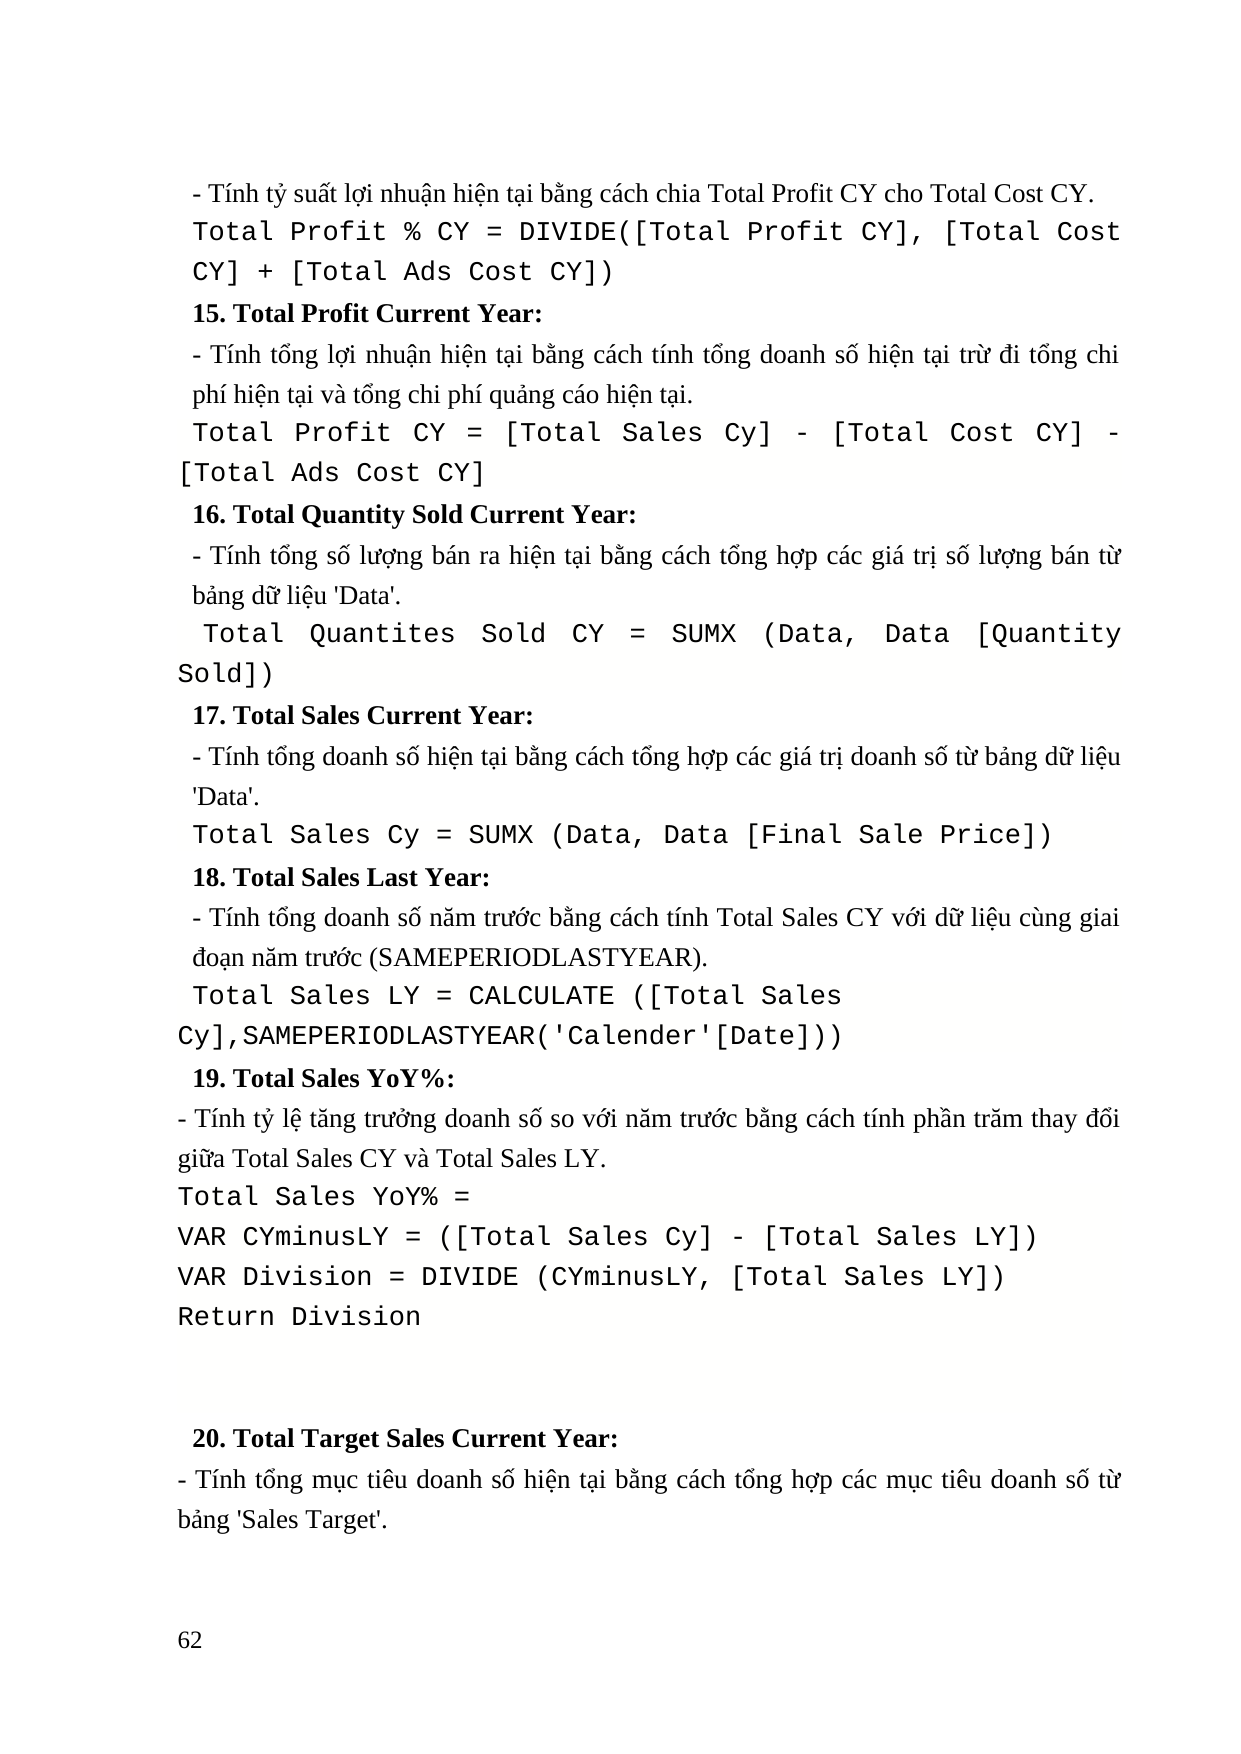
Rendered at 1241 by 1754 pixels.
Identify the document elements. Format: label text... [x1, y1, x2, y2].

text Total Sales Cy = SUMX (Data, Data [Final Sale Price]) [177, 821, 1122, 851]
text 18. Total Sales Last Year: [192, 861, 1122, 892]
text VAR Division = DIVIDE (CYminusLY, [Total Sales LY]) [177, 1263, 1122, 1293]
text 17. Total Sales Current Year: [192, 699, 1122, 731]
text 19. Total Sales YoY%: [192, 1062, 1122, 1093]
text - Tính tổng lợi nhuận hiện tại bằng cách tính tổng doanh số hiện tại trừ đi tổng chi phí hiện tại và tổng chi phí quảng cáo hiện tại. [192, 338, 1122, 409]
text 20. Total Target Sales Current Year: [192, 1422, 1122, 1453]
text 15. Total Profit Current Year: [192, 297, 1122, 328]
text Total Sales YoY% = [177, 1183, 1122, 1214]
text - Tính tổng doanh số hiện tại bằng cách tổng hợp các giá trị doanh số từ bảng dữ liệu 'Data'. [192, 740, 1122, 811]
text 16. Total Quantity Sold Current Year: [192, 498, 1122, 529]
text - Tính tổng mục tiêu doanh số hiện tại bằng cách tổng hợp các mục tiêu doanh số từ bảng 'Sales Target'. [177, 1463, 1122, 1534]
text - Tính tỷ lệ tăng trưởng doanh số so với năm trước bằng cách tính phần trăm thay đổi giữa Total Sales CY và Total Sales LY. [177, 1102, 1122, 1174]
text - Tính tỷ suất lợi nhuận hiện tại bằng cách chia Total Profit CY cho Total Cost CY. [177, 177, 1122, 208]
text - Tính tổng doanh số năm trước bằng cách tính Total Sales CY với dữ liệu cùng giai đoạn năm trước (SAMEPERIODLASTYEAR). [192, 901, 1122, 973]
text - Tính tổng số lượng bán ra hiện tại bằng cách tổng hợp các giá trị số lượng bán từ bảng dữ liệu 'Data'. [192, 539, 1122, 610]
text VAR CYminusLY = ([Total Sales Cy] - [Total Sales LY]) [177, 1223, 1122, 1253]
text Total Profit % CY = DIVIDE([Total Profit CY], [Total Cost CY] + [Total Ads Cost CY]) [192, 218, 1122, 288]
text Total Profit CY = [Total Sales Cy] - [Total Cost CY] - [Total Ads Cost CY] [177, 419, 1122, 489]
text Total Quantites Sold CY = SUMX (Data, Data [Quantity Sold]) [177, 620, 1122, 690]
text Return Division [177, 1303, 1122, 1333]
text Total Sales LY = CALCULATE ([Total Sales Cy],SAMEPERIODLASTYEAR('Calender'[Date])) [177, 982, 1122, 1052]
